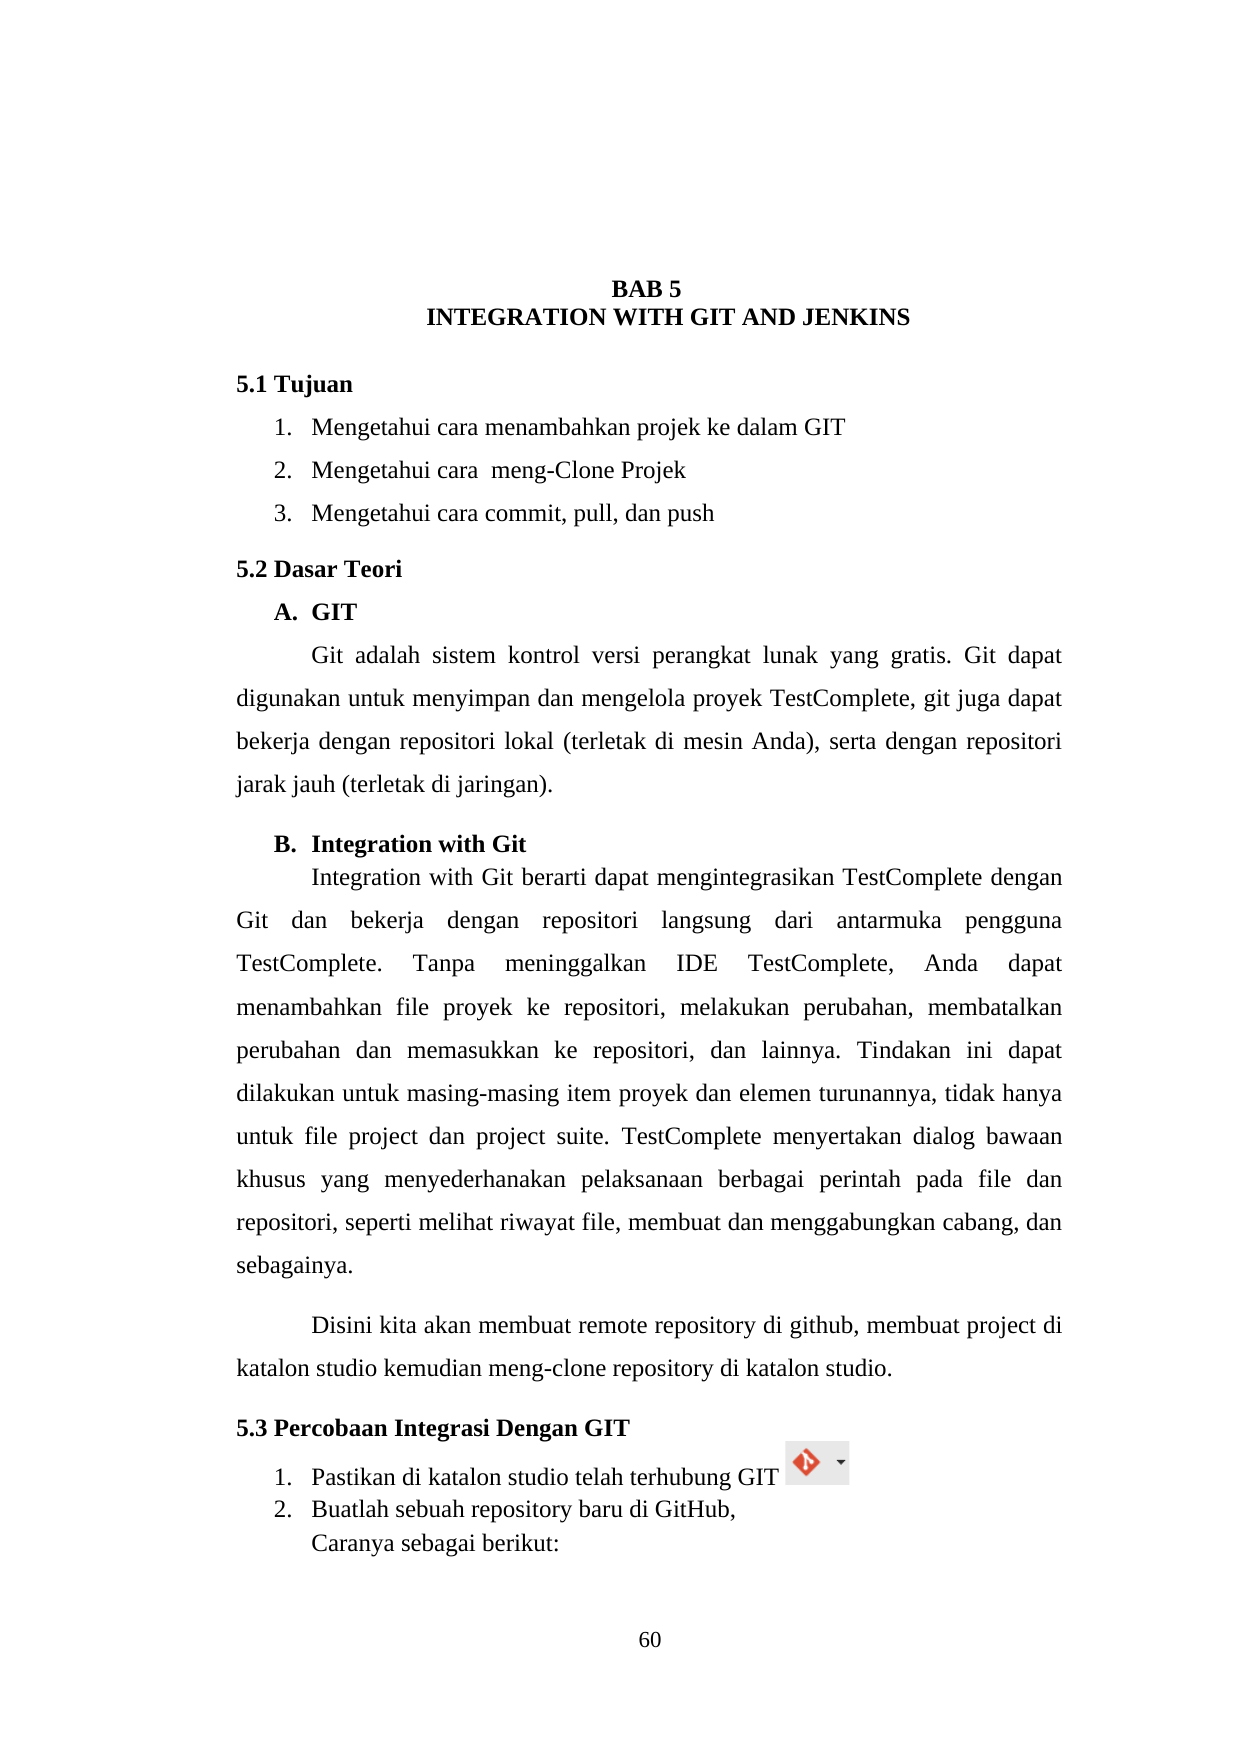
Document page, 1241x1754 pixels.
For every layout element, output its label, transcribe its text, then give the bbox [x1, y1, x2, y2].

text Caranya sebagai berikut: [311, 1528, 1063, 1556]
list Buatlah sebuah repository baru di GitHub, [274, 1494, 1063, 1523]
picture [785, 1441, 850, 1485]
list Mengetahui cara menambahkan projek ke dalam GIT [274, 412, 1063, 441]
text Disini kita akan membuat remote repository di github, membuat project di katalon studio kemudian meng-clone repository di katalon studio. [236, 1310, 1063, 1382]
subtitle Tujuan [236, 369, 1063, 397]
subtitle INTEGRATION WITH GIT AND JENKINS [236, 274, 1063, 331]
list Pastikan di katalon studio telah terhubung GIT [274, 1442, 1063, 1490]
list Integration with Git [274, 829, 1063, 858]
list GIT [274, 597, 1063, 626]
text Git adalah sistem kontrol versi perangkat lunak yang gratis. Git dapat digunakan untuk menyimpan dan mengelola proyek TestComplete, git juga dapat bekerja dengan repositori lokal (terletak di mesin Anda), serta dengan repositori jarak jauh (terletak di jaringan). [236, 640, 1063, 798]
list Mengetahui cara commit, pull, dan push [274, 498, 1063, 527]
text Integration with Git berarti dapat mengintegrasikan TestComplete dengan Git dan bekerja dengan repositori langsung dari antarmuka pengguna TestComplete. Tanpa meninggalkan IDE TestComplete, Anda dapat menambahkan file proyek ke repositori, melakukan perubahan, membatalkan perubahan dan memasukkan ke repositori, dan lainnya. Tindakan ini dapat dilakukan untuk masing-masing item proyek dan elemen turunannya, tidak hanya untuk file project dan project suite. TestComplete menyertakan dialog bawaan khusus yang menyederhanakan pelaksanaan berbagai perintah pada file dan repositori, seperti melihat riwayat file, membuat dan menggabungkan cabang, dan sebagainya. [236, 862, 1063, 1279]
subtitle Dasar Teori [236, 554, 1063, 582]
subtitle Percobaan Integrasi Dengan GIT [236, 1413, 1063, 1442]
list Mengetahui cara meng-Clone Projek [274, 455, 1063, 484]
